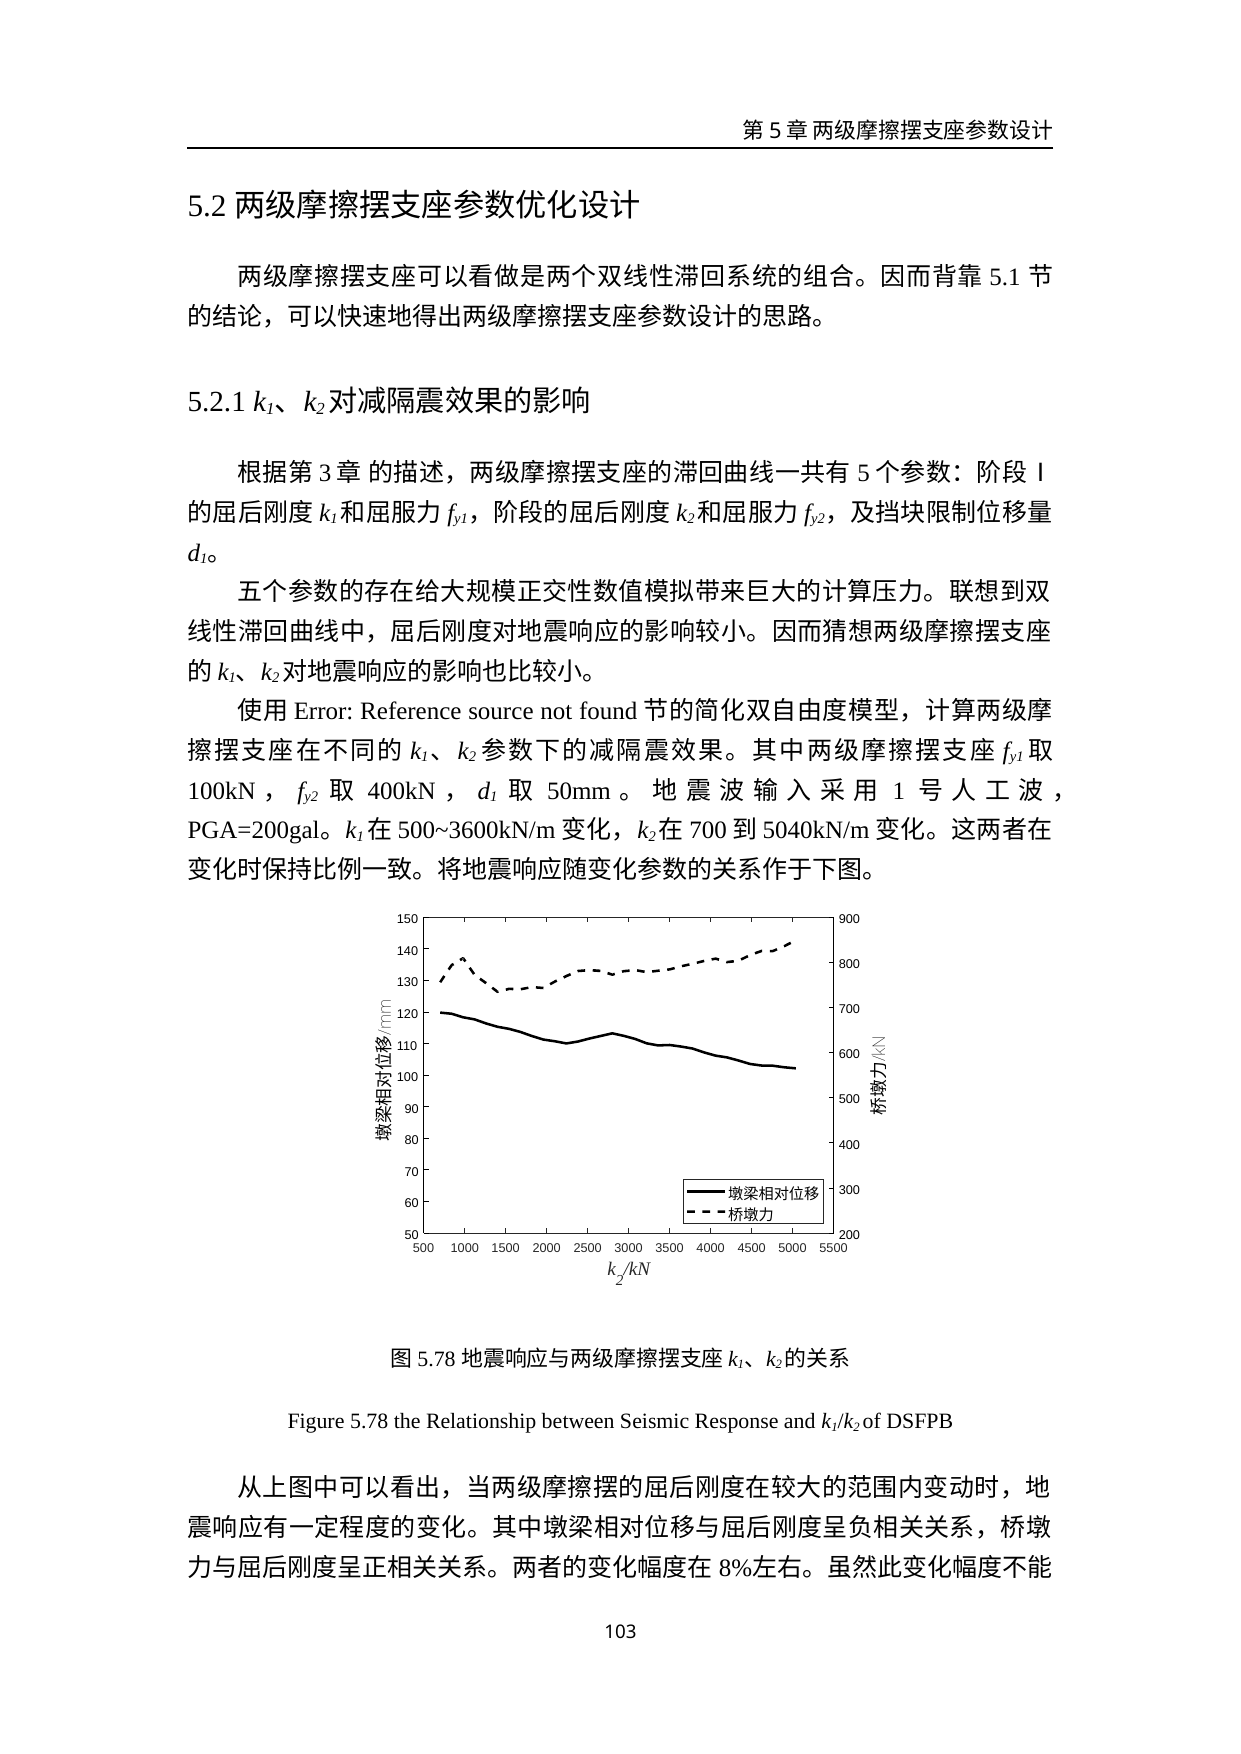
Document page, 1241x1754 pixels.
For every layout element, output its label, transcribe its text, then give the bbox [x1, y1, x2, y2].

subtitle k1、k2对减隔震效果的影响 [187, 359, 1053, 438]
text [187, 1466, 1053, 1585]
subtitle 两级摩擦摆支座参数优化设计 [187, 163, 1053, 242]
text 两级摩擦摆支座可以看做是两个双线性滞回系统的组合。因而背靠5.1 节的结论，可以快速地得出两级摩擦摆支座参数设计的思路。 [187, 255, 1053, 334]
text 五个参数的存在给大规模正交性数值模拟带来巨大的计算压力。联想到双线性滞回曲线中，屈后刚度对地震响应的影响较小。因而猜想两级摩擦摆支座的k1、k2对地震响应的影响也比较小。 [187, 570, 1053, 689]
text 根据第3章 的描述，两级摩擦摆支座的滞回曲线一共有5个参数：阶段Ⅰ的屈后刚度k1和屈服力fy1，阶段的屈后刚度k2和屈服力fy2，及挡块限制位移量d1。 [187, 451, 1053, 570]
